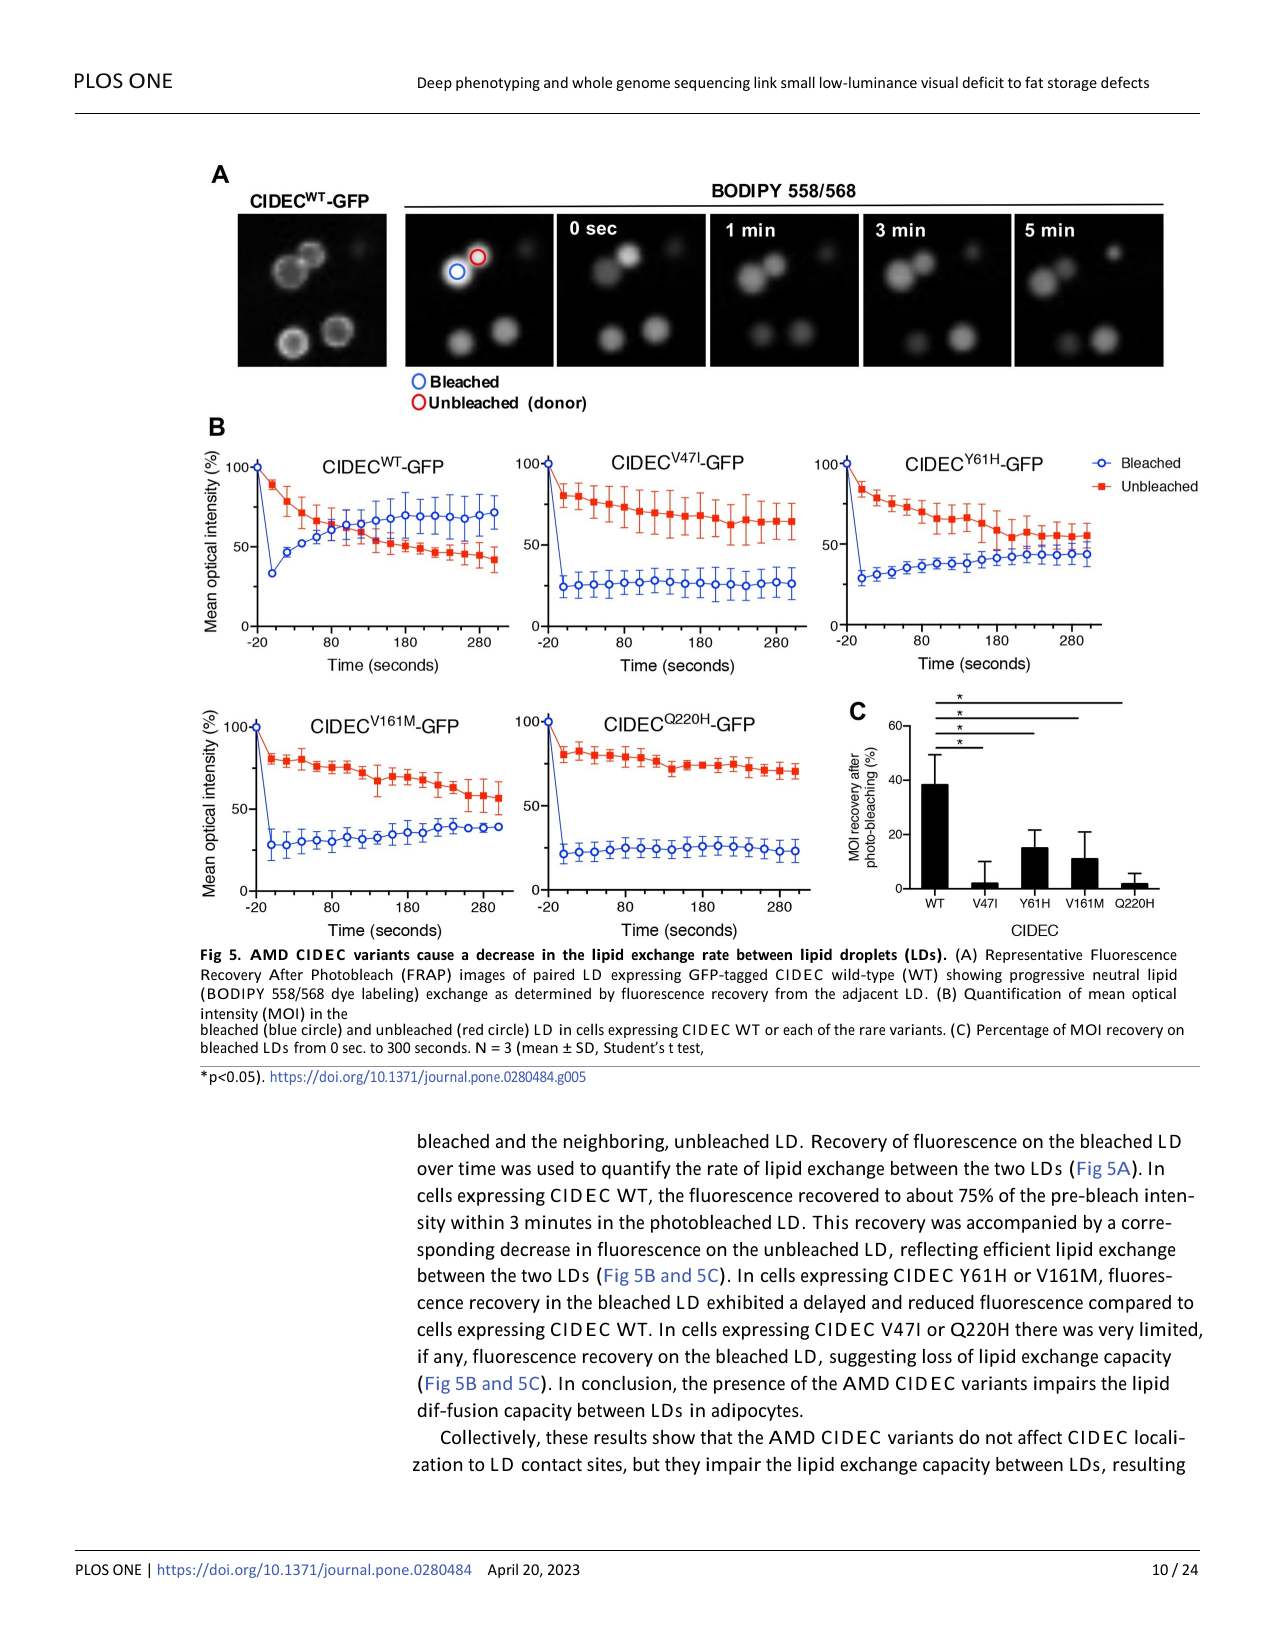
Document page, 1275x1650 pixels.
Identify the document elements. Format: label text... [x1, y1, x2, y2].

text bleached LDs from 0 sec. to 300 seconds. N = 3 (mean ± SD, Student’s t test, *p<0.05). https://doi.org/10.1371/journal.pone.0280484.g005 [200, 1038, 773, 1087]
picture [200, 162, 1200, 942]
text Collectively, these results show that the AMD CIDEC variants do not affect CIDEC locali-zation to LD contact sites, but they impair the lipid exchange capacity between LDs, resulting [411, 1424, 1185, 1476]
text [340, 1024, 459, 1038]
text PLOSONE|https://doi.org/10.1371/journal.pone.0280484 April20,2023 10/24 [75, 1559, 1202, 1580]
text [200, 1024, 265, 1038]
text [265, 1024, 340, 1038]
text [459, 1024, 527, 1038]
text PLOS ONE Deepphenotypingandwholegenomesequencinglinksmalllow-luminancevisualdeficittofatstoragedefects [73, 66, 1202, 94]
text bleached and the neighboring, unbleached LD. Recovery of fluorescence on the bleached LD over time was used to quantify the rate of lipid exchange between the two LDs (Fig 5A). In cells expressing CIDEC WT, the fluorescence recovered to about 75% of the pre-bleach inten-sity within 3 minutes in the photobleached LD. This recovery was accompanied by a corre-sponding decrease in fluorescence on the unbleached LD, reflecting efficient lipid exchange between the two LDs (Fig 5B and 5C). In cells expressing CIDEC Y61H or V161M, fluores-cence recovery in the bleached LD exhibited a delayed and reduced fluorescence compared to cells expressing CIDEC WT. In cells expressing CIDEC V47I or Q220H there was very limited, if any, fluorescence recovery on the bleached LD, suggesting loss of lipid exchange capacity (Fig 5B and 5C). In conclusion, the presence of the AMD CIDEC variants impairs the lipid dif-fusion capacity between LDs in adipocytes. [417, 1128, 1204, 1423]
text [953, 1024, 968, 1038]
text Fig 5. AMD CIDEC variants cause a decrease in the lipid exchange rate between lipid droplets (LDs). (A) Representative Fluorescence Recovery After Photobleach (FRAP) images of paired LD expressing GFP-tagged CIDEC wild-type (WT) showing progressive neutral lipid (BODIPY 558/568 dye labeling) exchange as determined by fluorescence recovery from the adjacent LD. (B) Quantification of mean optical intensity (MOI) in the [200, 945, 1178, 1024]
